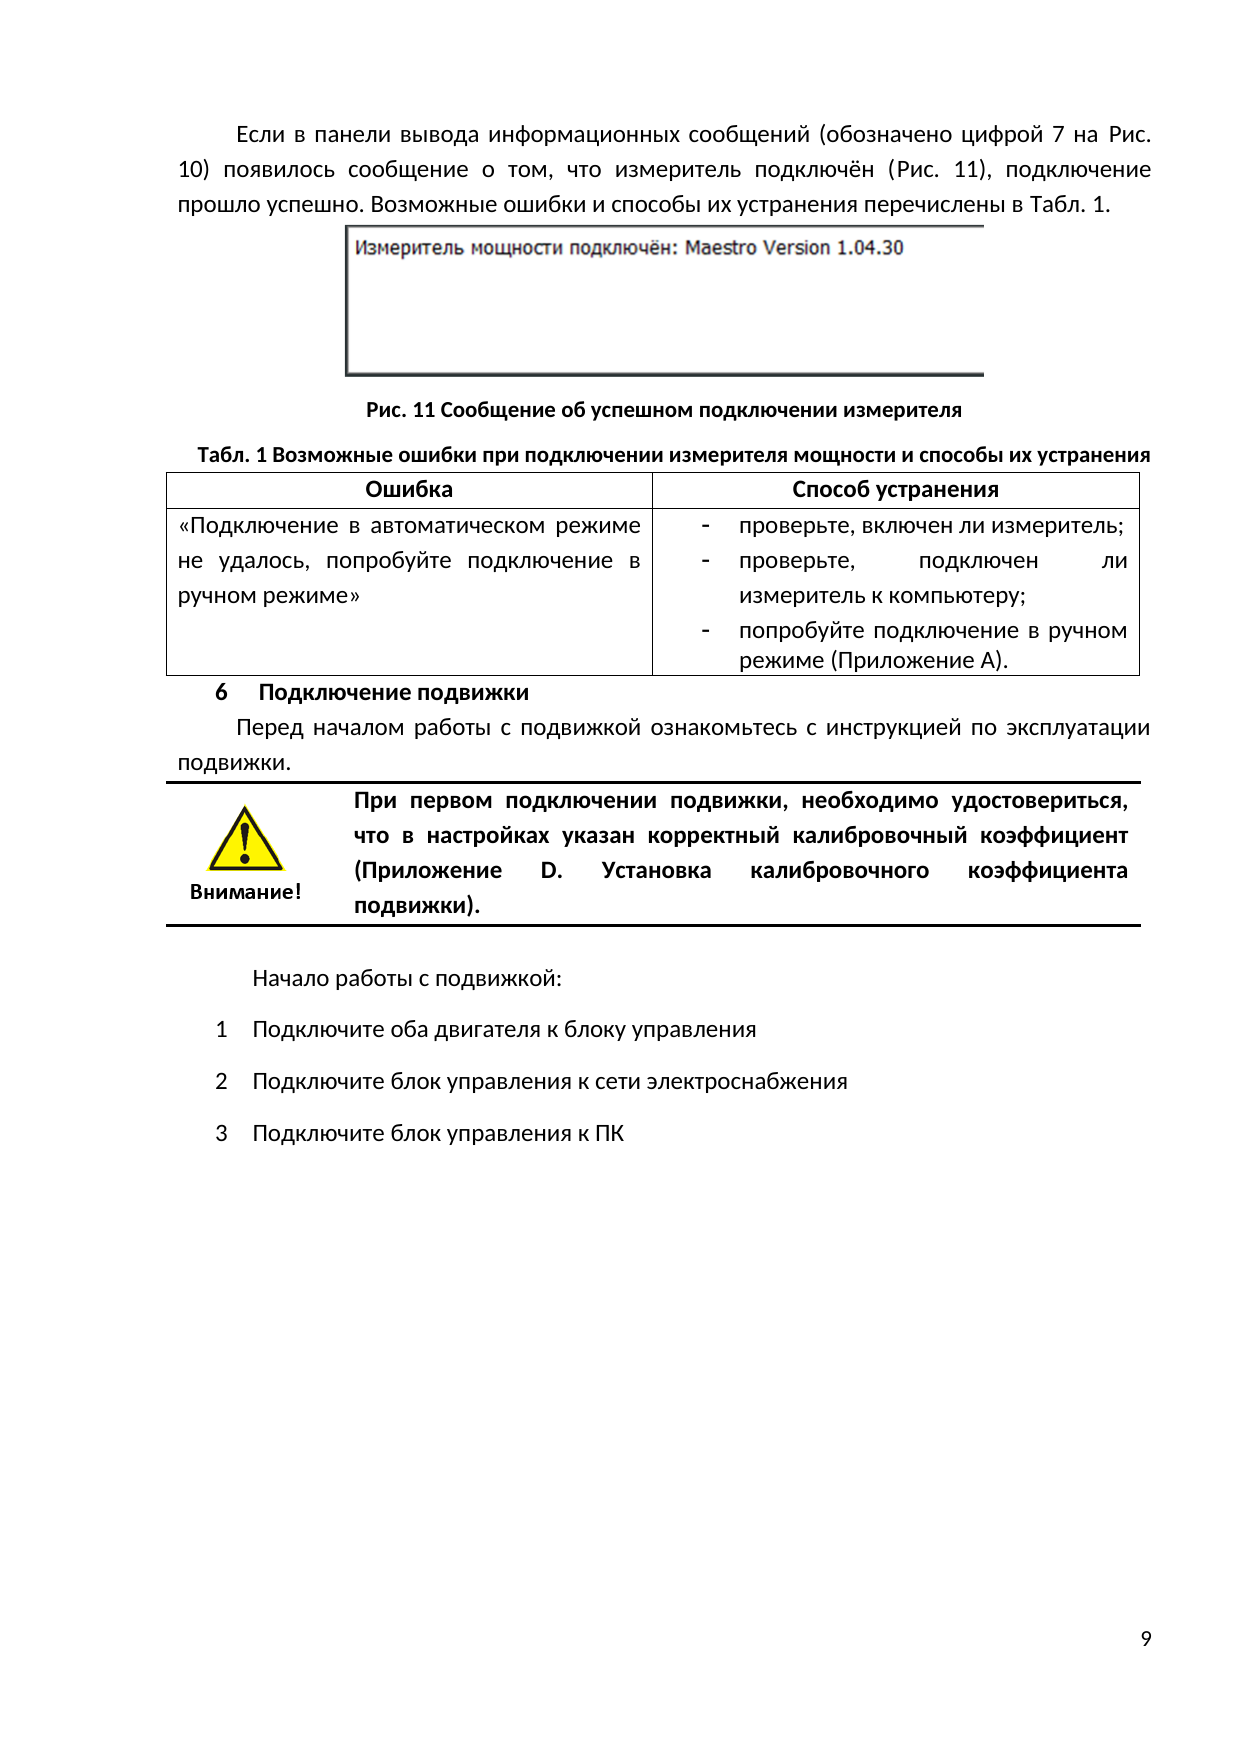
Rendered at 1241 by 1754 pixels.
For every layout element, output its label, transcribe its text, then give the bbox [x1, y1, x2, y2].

list Начало работы с подвижкой: [252, 962, 1152, 992]
text Перед началом работы с подвижкой ознакомьтесь с инструкцией по эксплуатации подвижки. [177, 711, 1152, 776]
text Подключите блок управления к сети электроснабжения [215, 1065, 1152, 1096]
table_header [166, 784, 343, 924]
table_cell проверьте, включен ли измеритель; проверьте, подключен ли измеритель к компьютеру; попробуйте подключение в ручном режиме (Приложение A). [653, 509, 1139, 675]
table_header Способ устранения [653, 473, 1139, 508]
picture [177, 803, 312, 904]
list Подключите оба двигателя к блоку управления [215, 1013, 1152, 1044]
table_header Ошибка [167, 473, 652, 508]
text Если в панели вывода информационных сообщений (обозначено цифрой 7 на Рис. 10) появилось сообщение о том, что измеритель подключён (Рис. 11), подключение прошло успешно. Возможные ошибки и способы их устранения перечислены в Табл. 1. [177, 118, 1152, 219]
table_cell «Подключение в автоматическом режиме не удалось, попробуйте подключение в ручном режиме» [167, 509, 652, 675]
text Подключите блок управления к ПК [215, 1117, 1152, 1147]
text Подключение подвижки [215, 676, 1152, 706]
table_header При первом подключении подвижки, необходимо удостовериться, что в настройках указан корректный калибровочный коэффициент (Приложение D. Установка калибровочного коэффициента подвижки). [343, 784, 1141, 924]
picture [344, 223, 984, 377]
